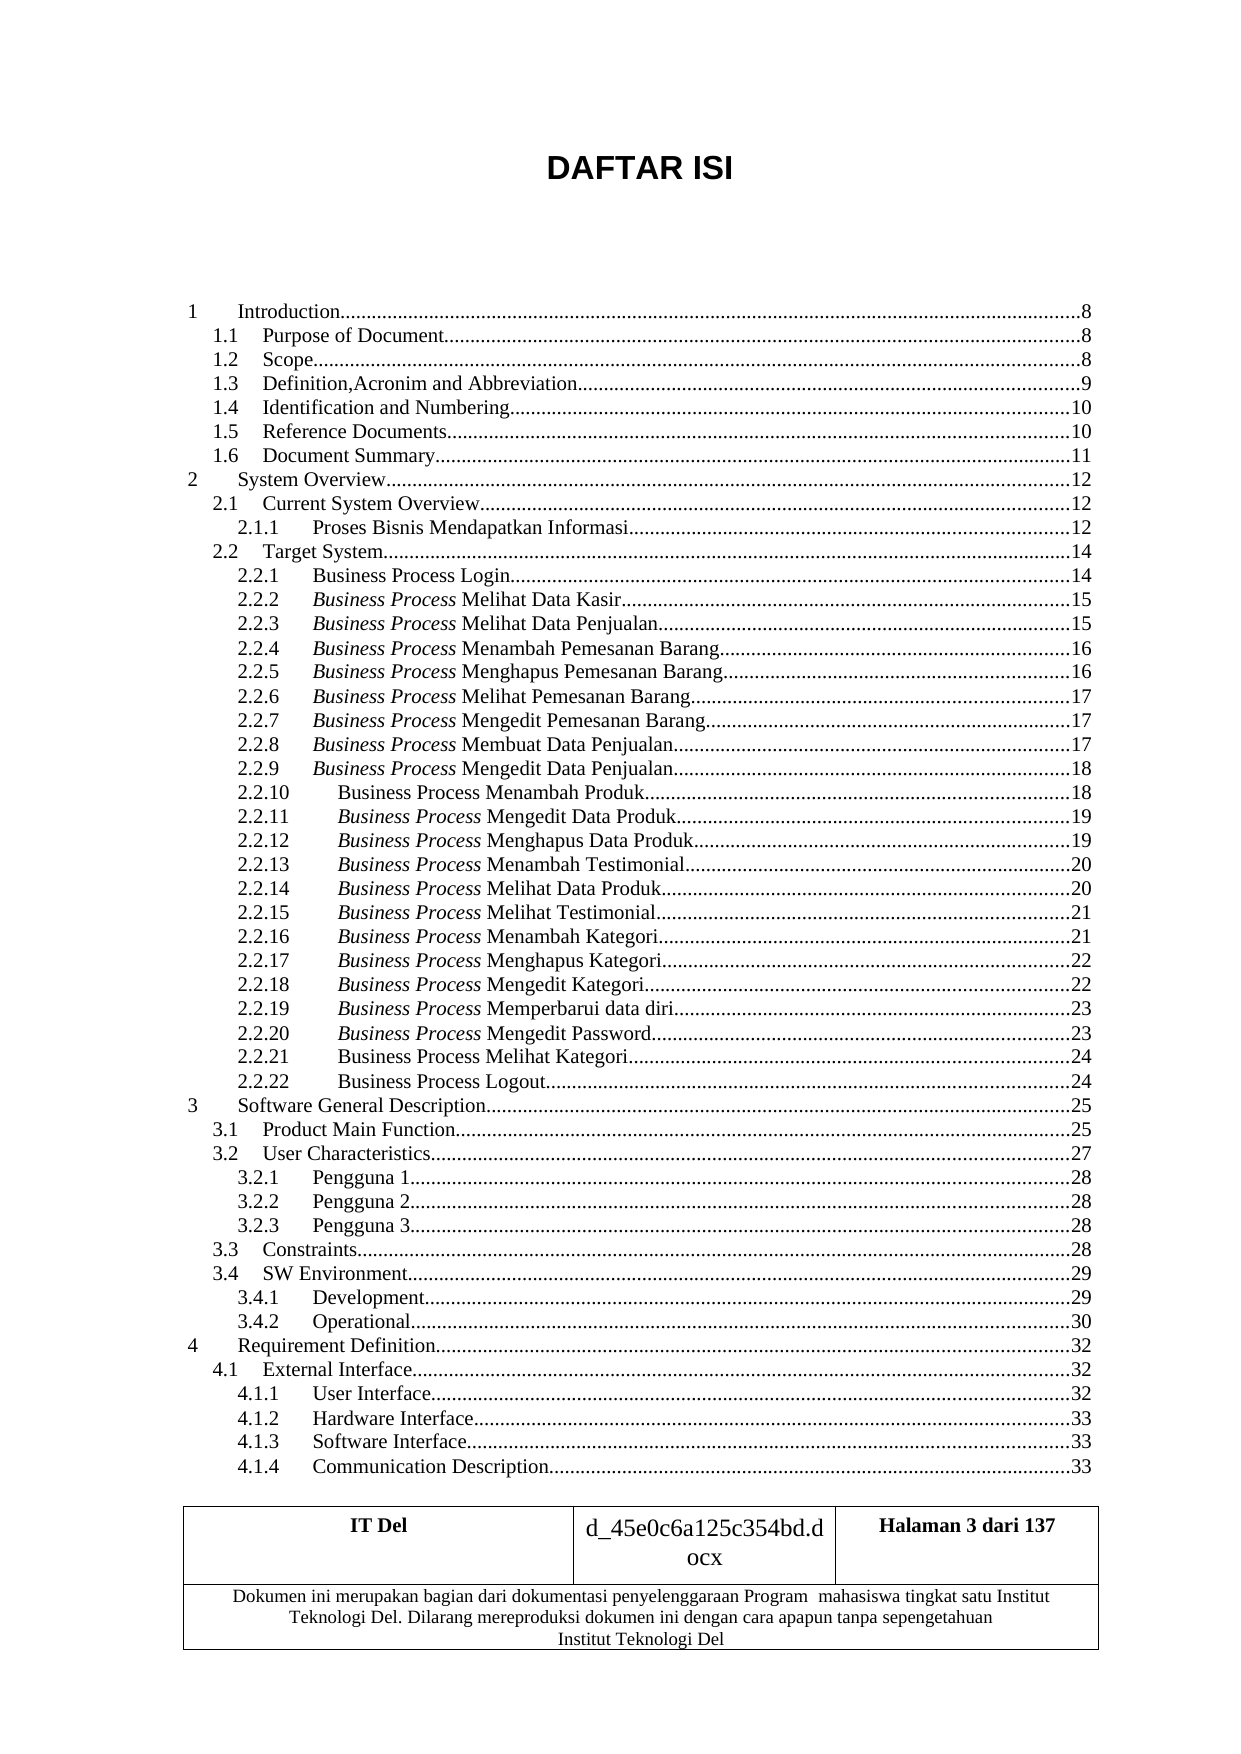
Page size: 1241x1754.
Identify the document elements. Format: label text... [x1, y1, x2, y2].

text DAFTAR ISI [187, 148, 1092, 186]
